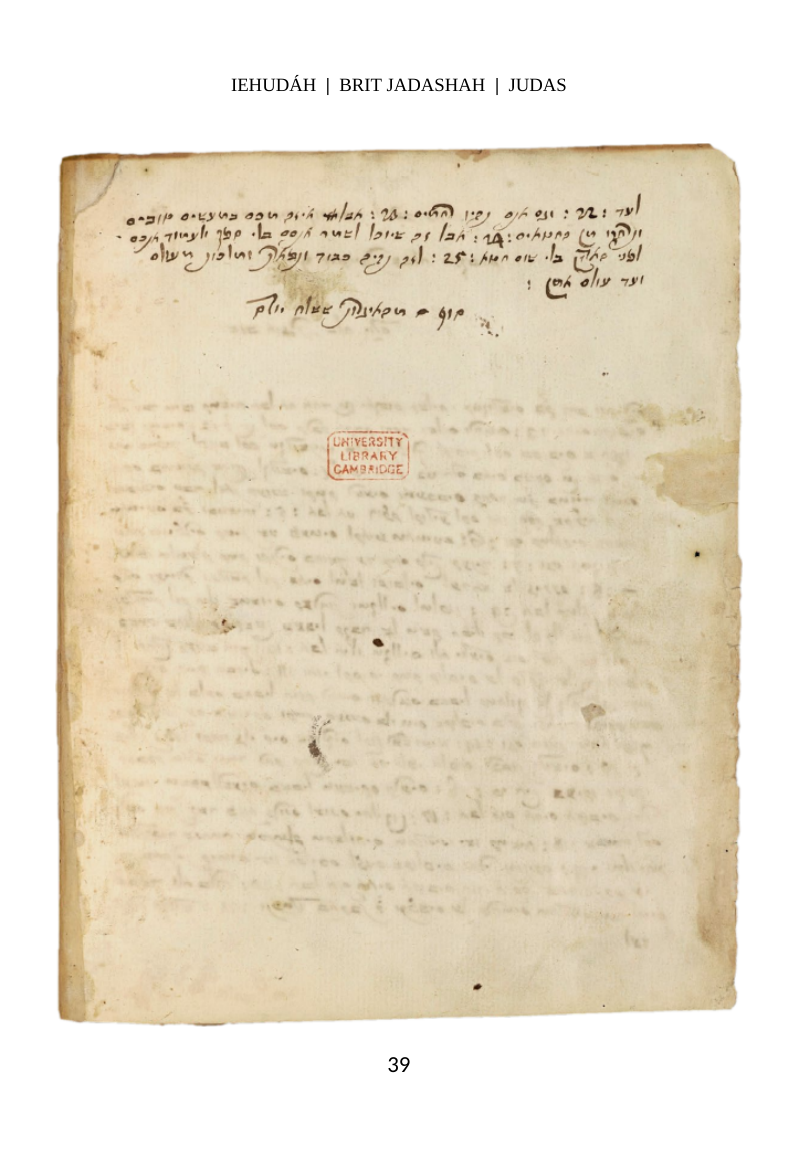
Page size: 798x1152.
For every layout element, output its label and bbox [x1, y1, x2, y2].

picture [52, 143, 746, 1030]
